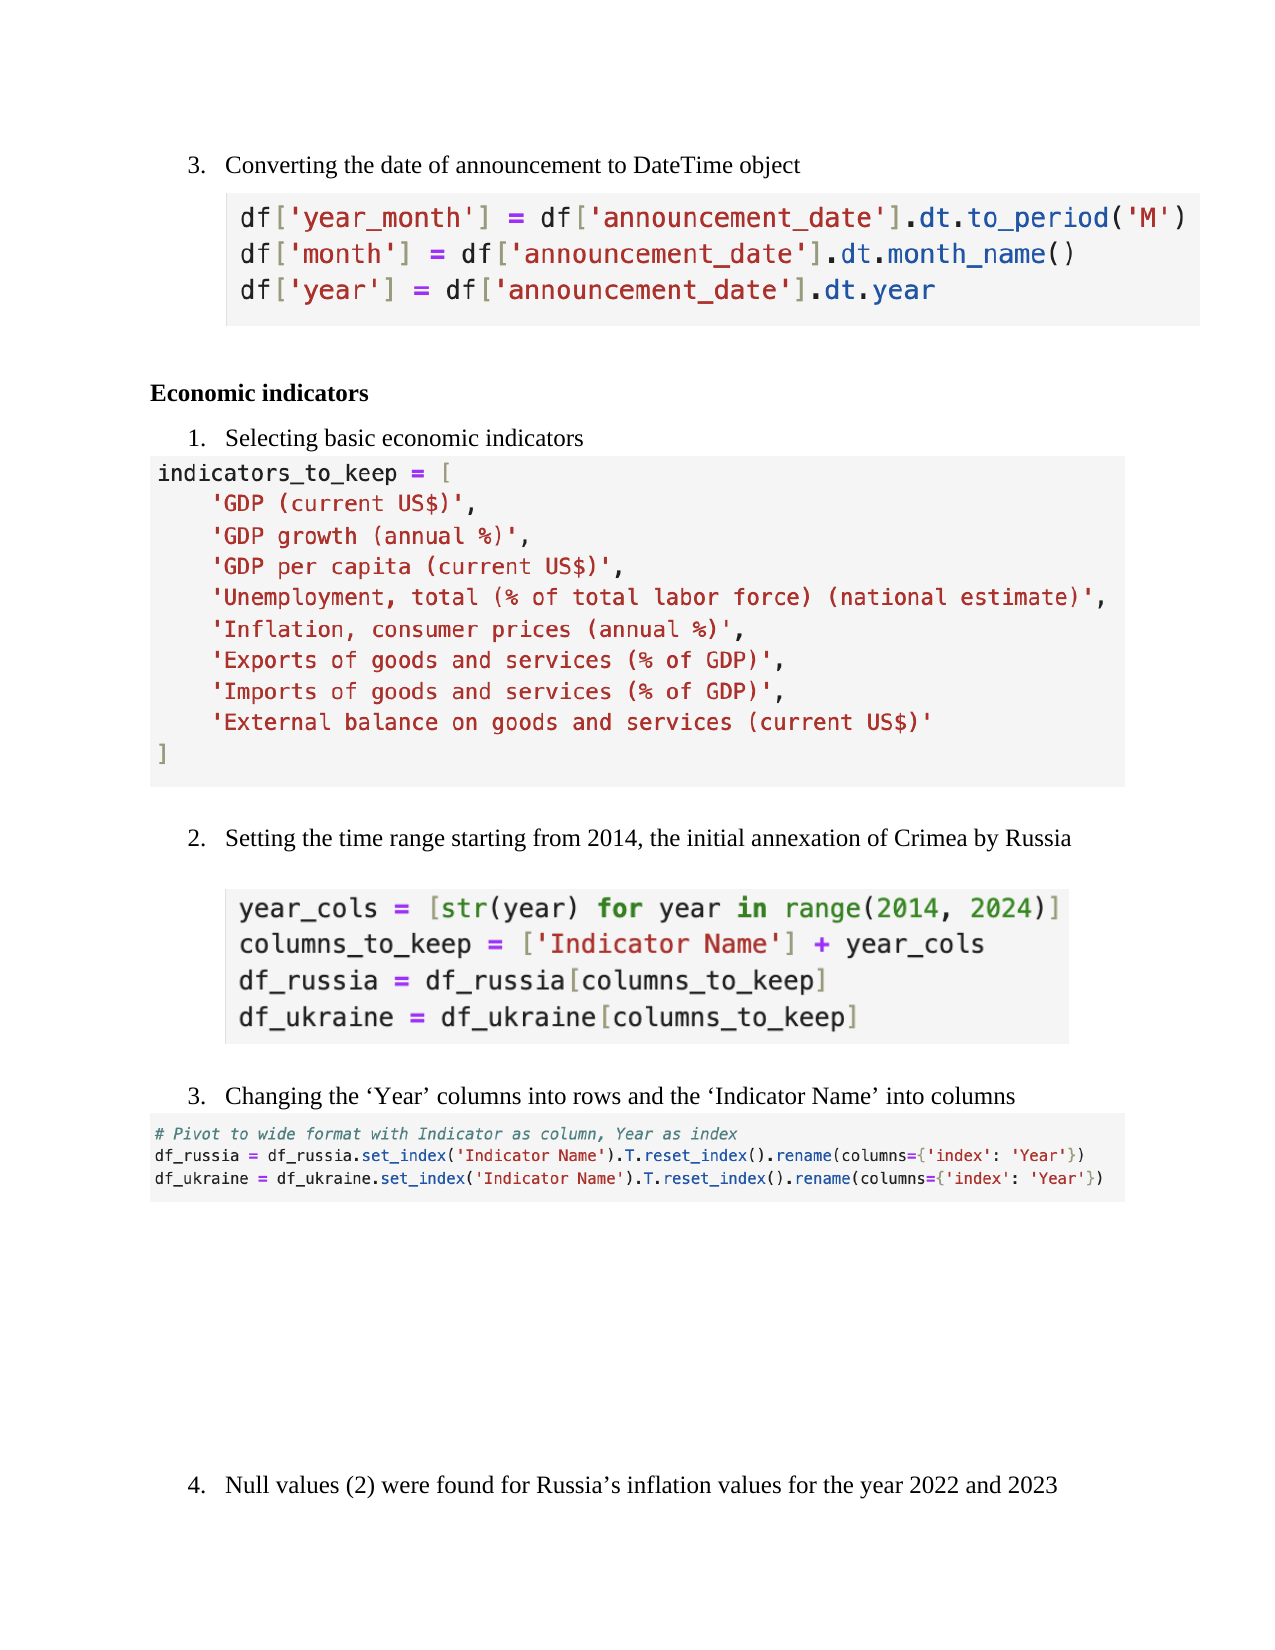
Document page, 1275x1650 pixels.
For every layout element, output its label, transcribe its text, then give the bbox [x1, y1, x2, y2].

picture [150, 456, 1125, 787]
list Selecting basic economic indicators [187, 423, 1125, 452]
list Setting the time range starting from 2014, the initial annexation of Crimea by Russia [187, 823, 1125, 852]
picture [225, 193, 1200, 326]
list Changing the ‘Year’ columns into rows and the ‘Indicator Name’ into columns [187, 1081, 1125, 1110]
list Converting the date of announcement to DateTime object [187, 150, 1125, 179]
list Null values (2) were found for Russia’s inflation values for the year 2022 and 2023 [187, 1470, 1125, 1499]
picture [225, 889, 1069, 1044]
picture [150, 1113, 1125, 1202]
subtitle Economic indicators [150, 378, 1125, 407]
